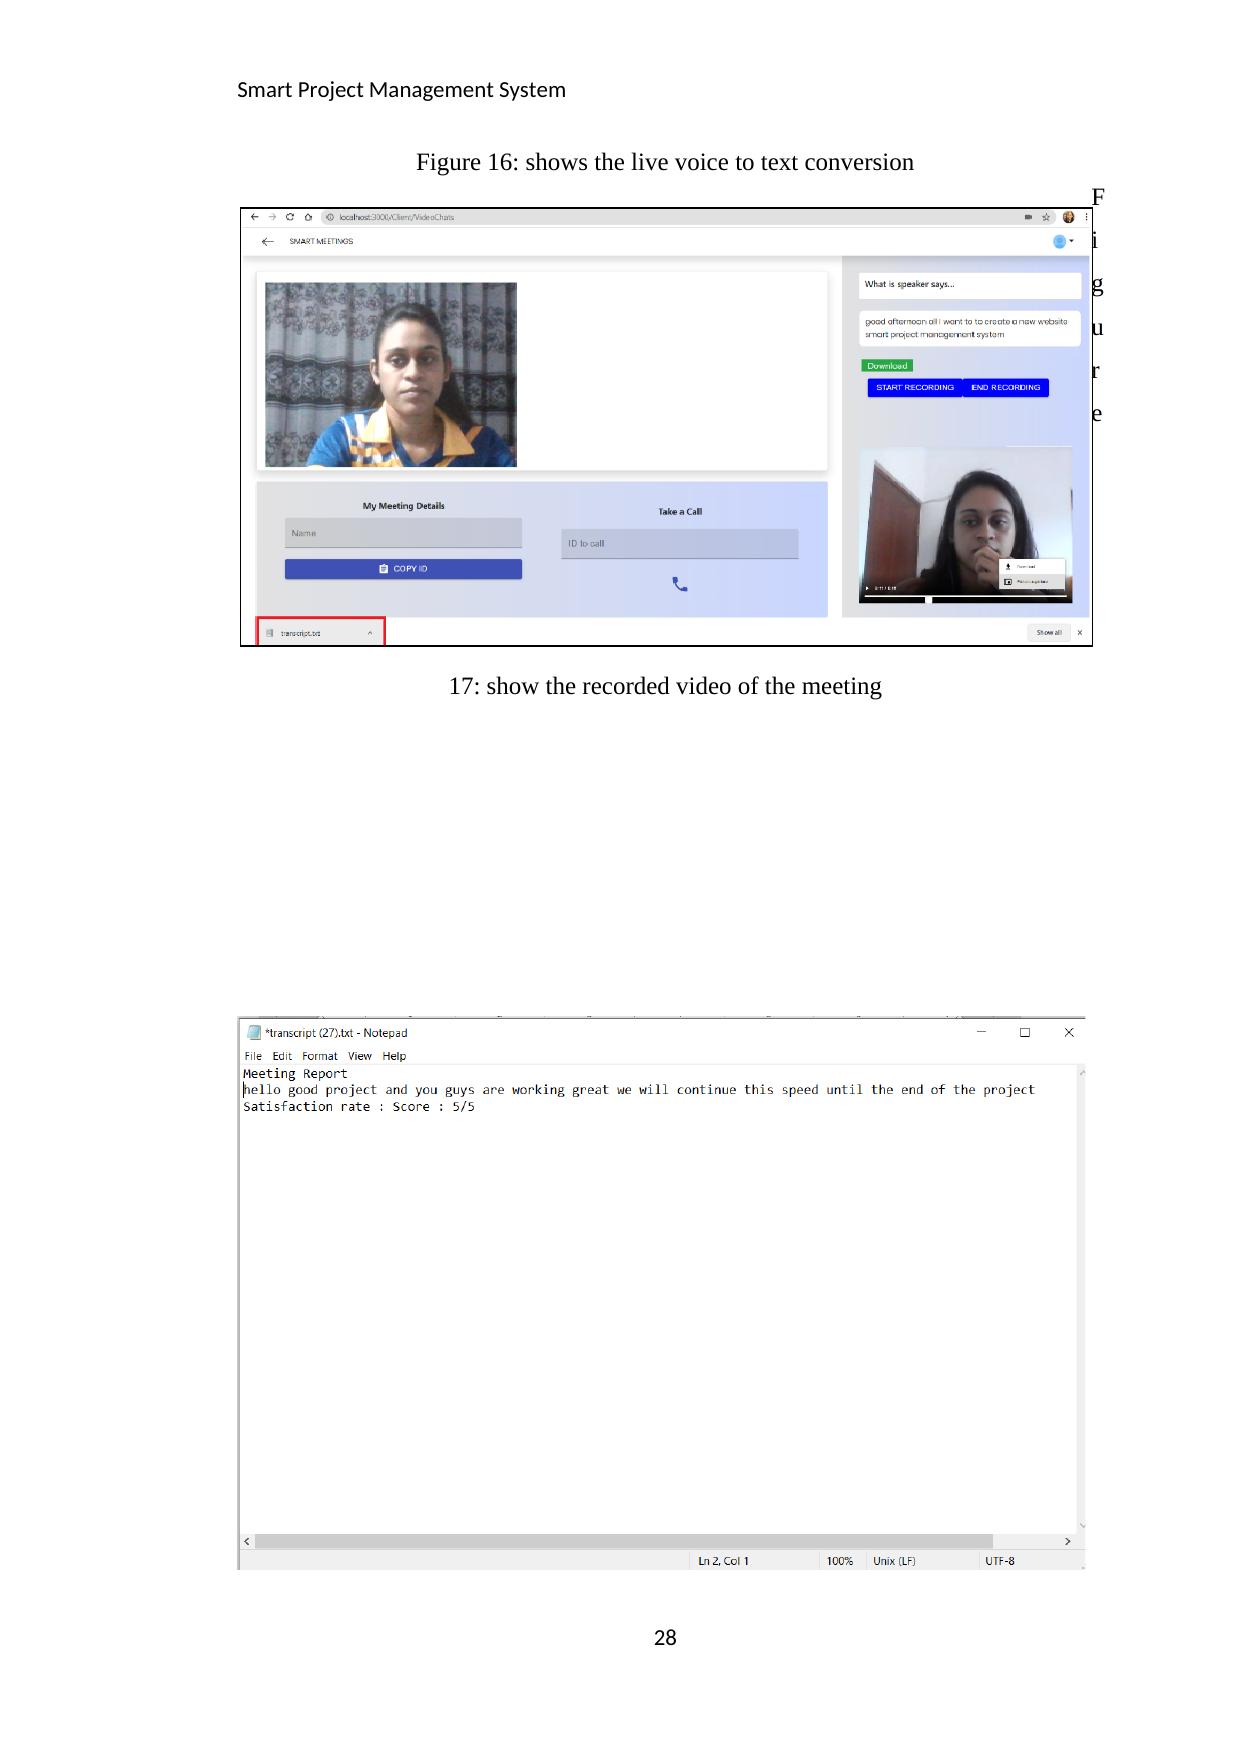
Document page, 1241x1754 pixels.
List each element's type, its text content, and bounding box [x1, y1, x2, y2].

picture [237, 1016, 1086, 1570]
subtitle Figure 16: shows the live voice to text conversion [237, 147, 1093, 176]
picture [241, 209, 1091, 645]
